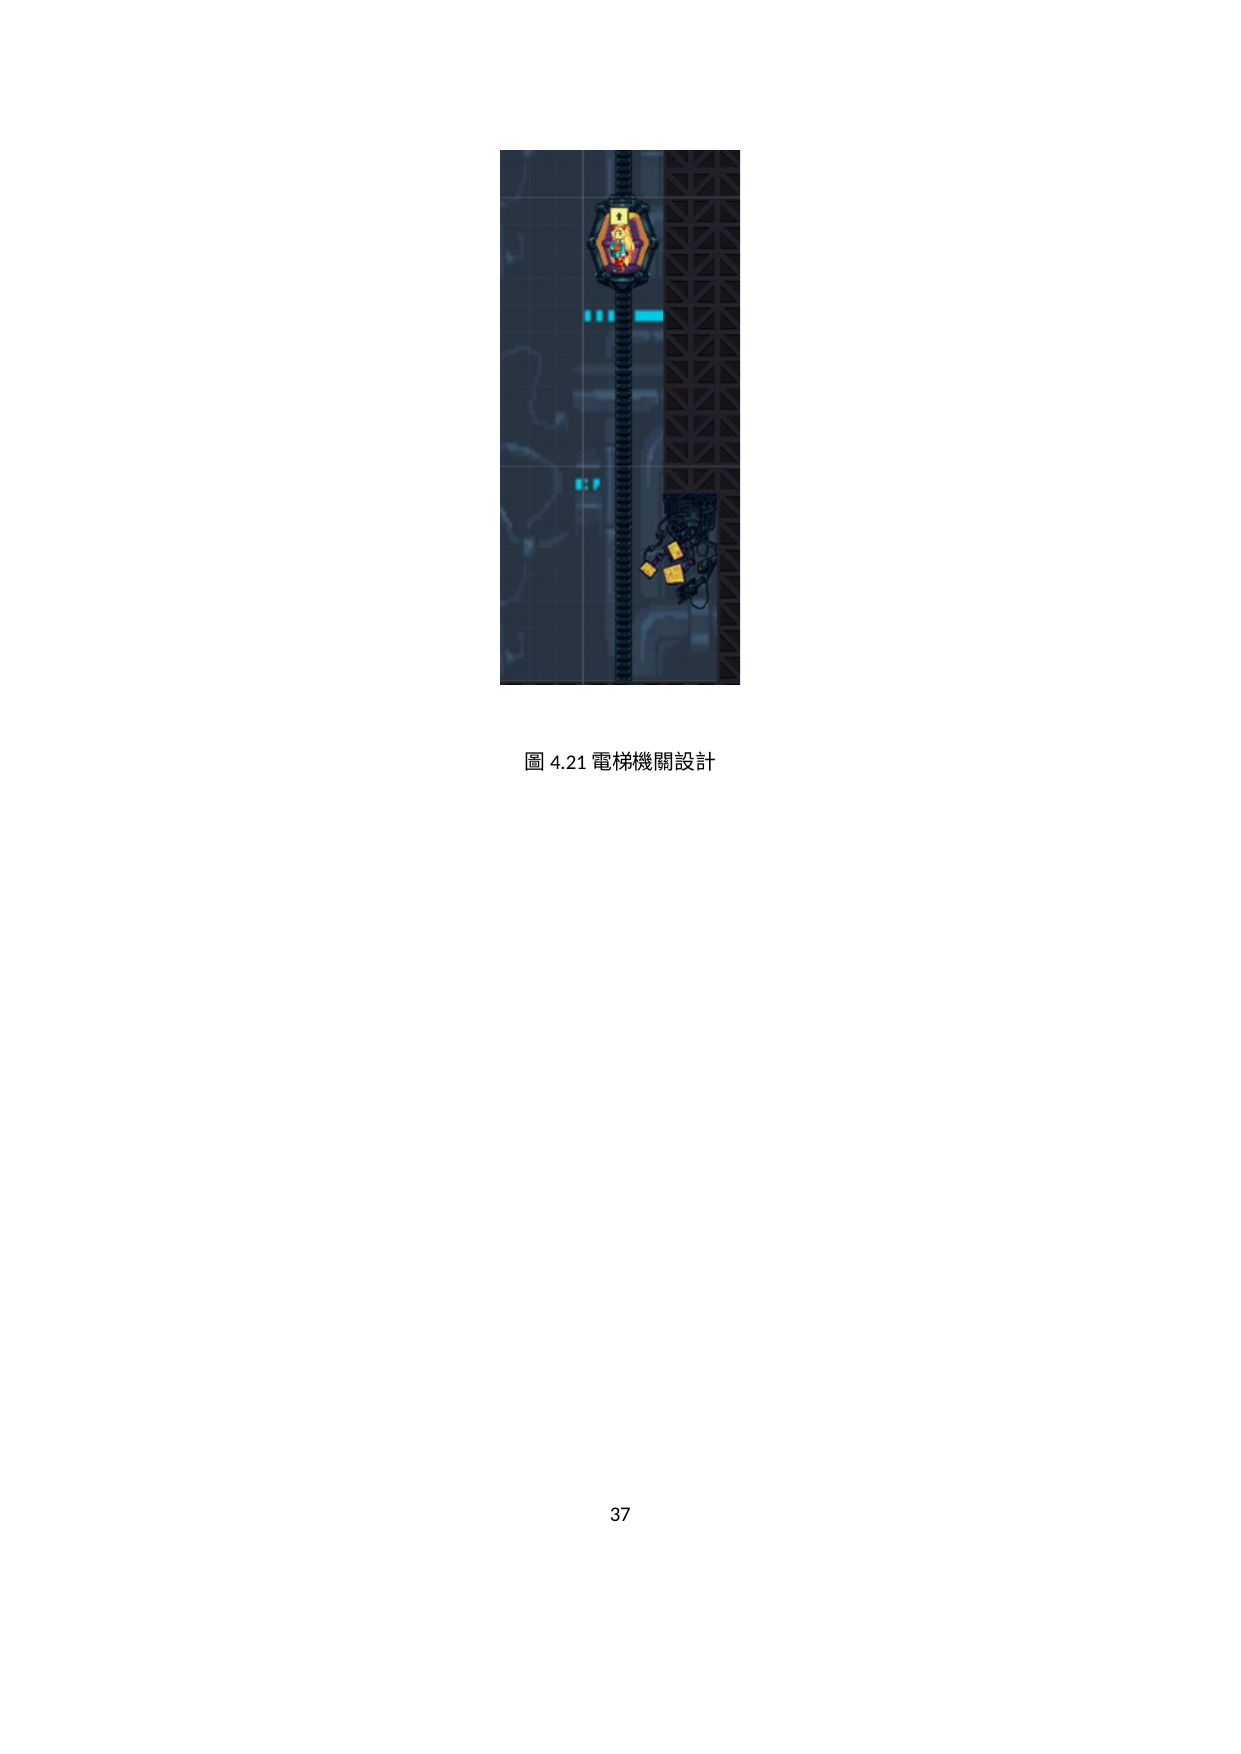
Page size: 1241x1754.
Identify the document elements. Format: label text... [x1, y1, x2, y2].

picture [500, 150, 741, 685]
text 圖 4.21電梯機關設計 [187, 745, 1053, 776]
